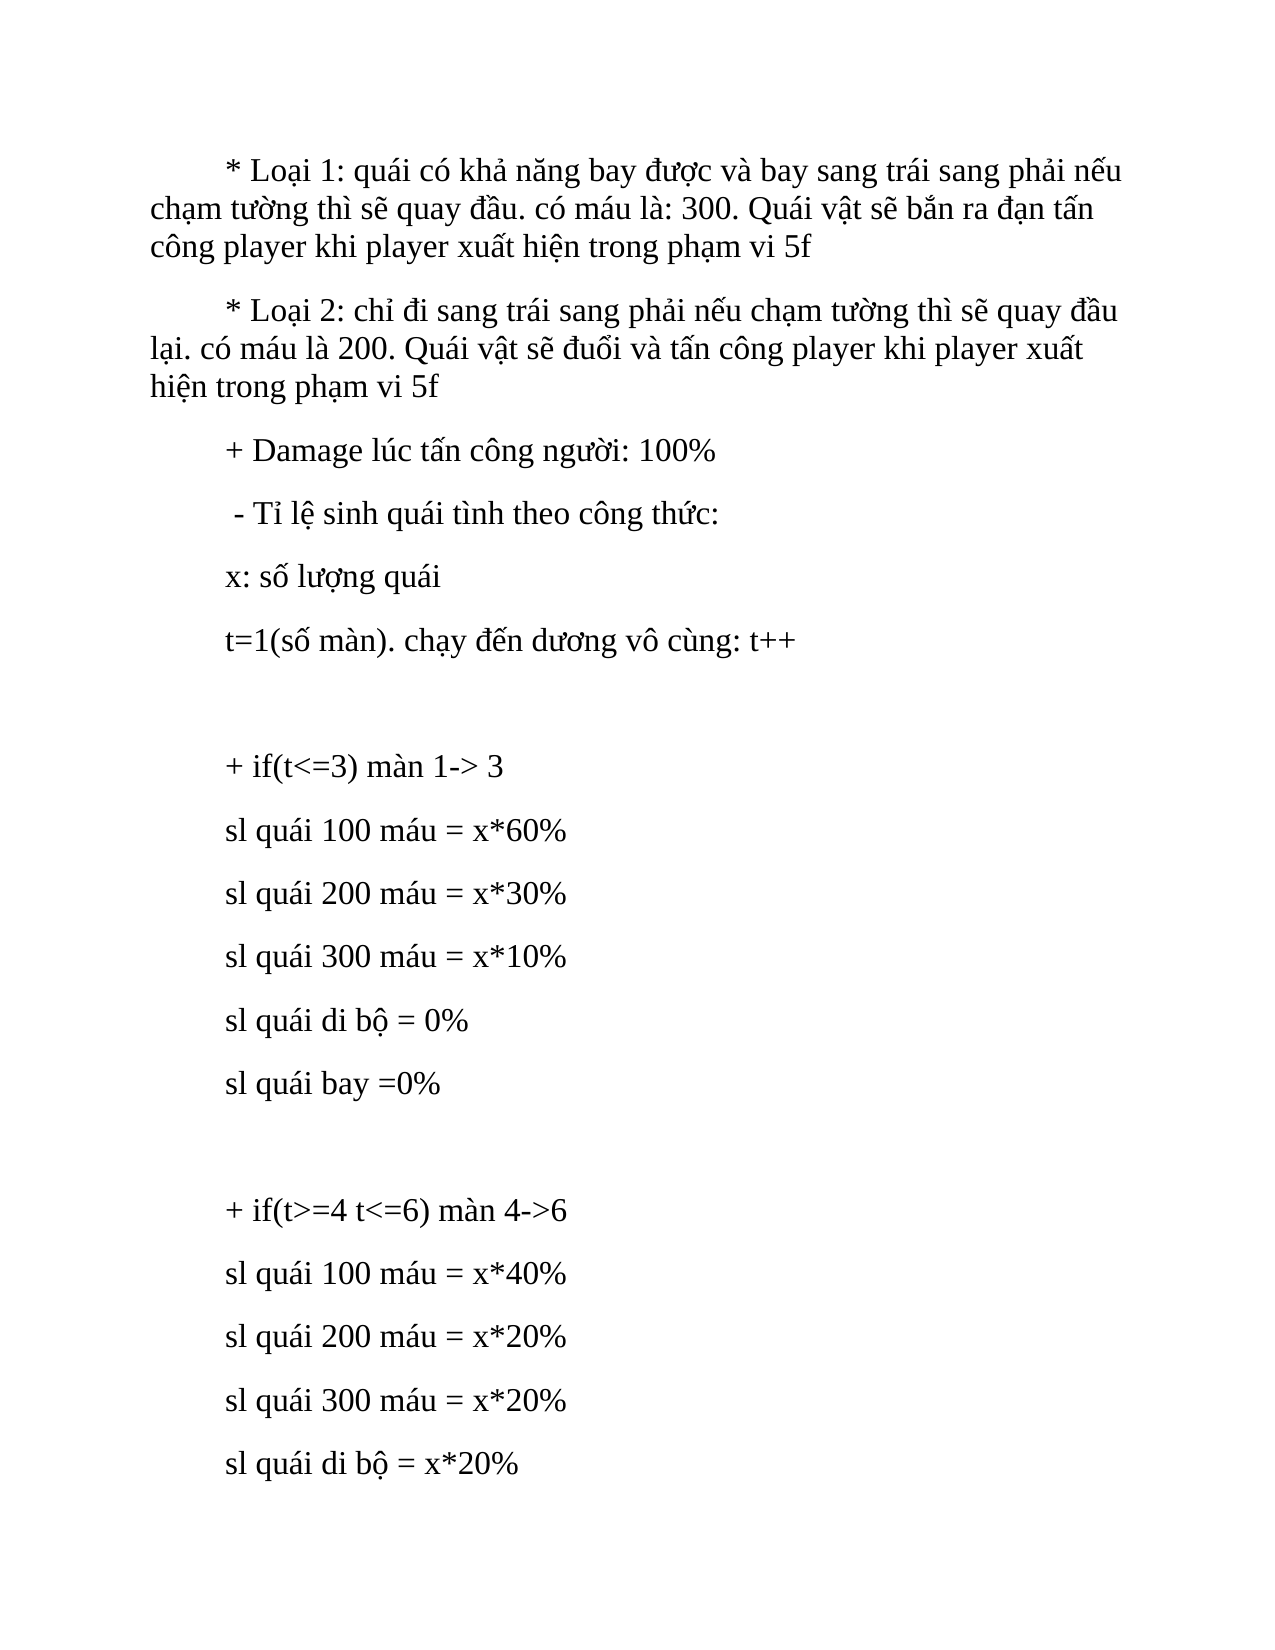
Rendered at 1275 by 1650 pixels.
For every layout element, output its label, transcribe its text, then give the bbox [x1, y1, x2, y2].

text sl quái 200 máu = x*20% [150, 1317, 1125, 1355]
text sl quái 100 máu = x*40% [150, 1253, 1125, 1292]
text + if(t>=4 t<=6) màn 4->6 [150, 1190, 1125, 1228]
text * Loại 1: quái có khả năng bay được và bay sang trái sang phải nếu chạm tường thì sẽ quay đầu. có máu là: 300. Quái vật sẽ bắn ra đạn tấn công player khi player xuất hiện trong phạm vi 5f [150, 150, 1125, 265]
text - Tỉ lệ sinh quái tình theo công thức: [150, 493, 1125, 532]
text sl quái 100 máu = x*60% [150, 810, 1125, 848]
text sl quái 200 máu = x*30% [150, 873, 1125, 912]
text sl quái di bộ = x*20% [150, 1443, 1125, 1482]
text + if(t<=3) màn 1-> 3 [150, 747, 1125, 785]
text * Loại 2: chỉ đi sang trái sang phải nếu chạm tường thì sẽ quay đầu lại. có máu là 200. Quái vật sẽ đuổi và tấn công player khi player xuất hiện trong phạm vi 5f [150, 290, 1125, 405]
text sl quái di bộ = 0% [150, 1000, 1125, 1038]
text x: số lượng quái [150, 557, 1125, 595]
text sl quái 300 máu = x*20% [150, 1380, 1125, 1418]
text t=1(số màn). chạy đến dương vô cùng: t++ [150, 620, 1125, 658]
text sl quái bay =0% [150, 1063, 1125, 1102]
text sl quái 300 máu = x*10% [150, 937, 1125, 975]
text + Damage lúc tấn công người: 100% [150, 430, 1125, 468]
